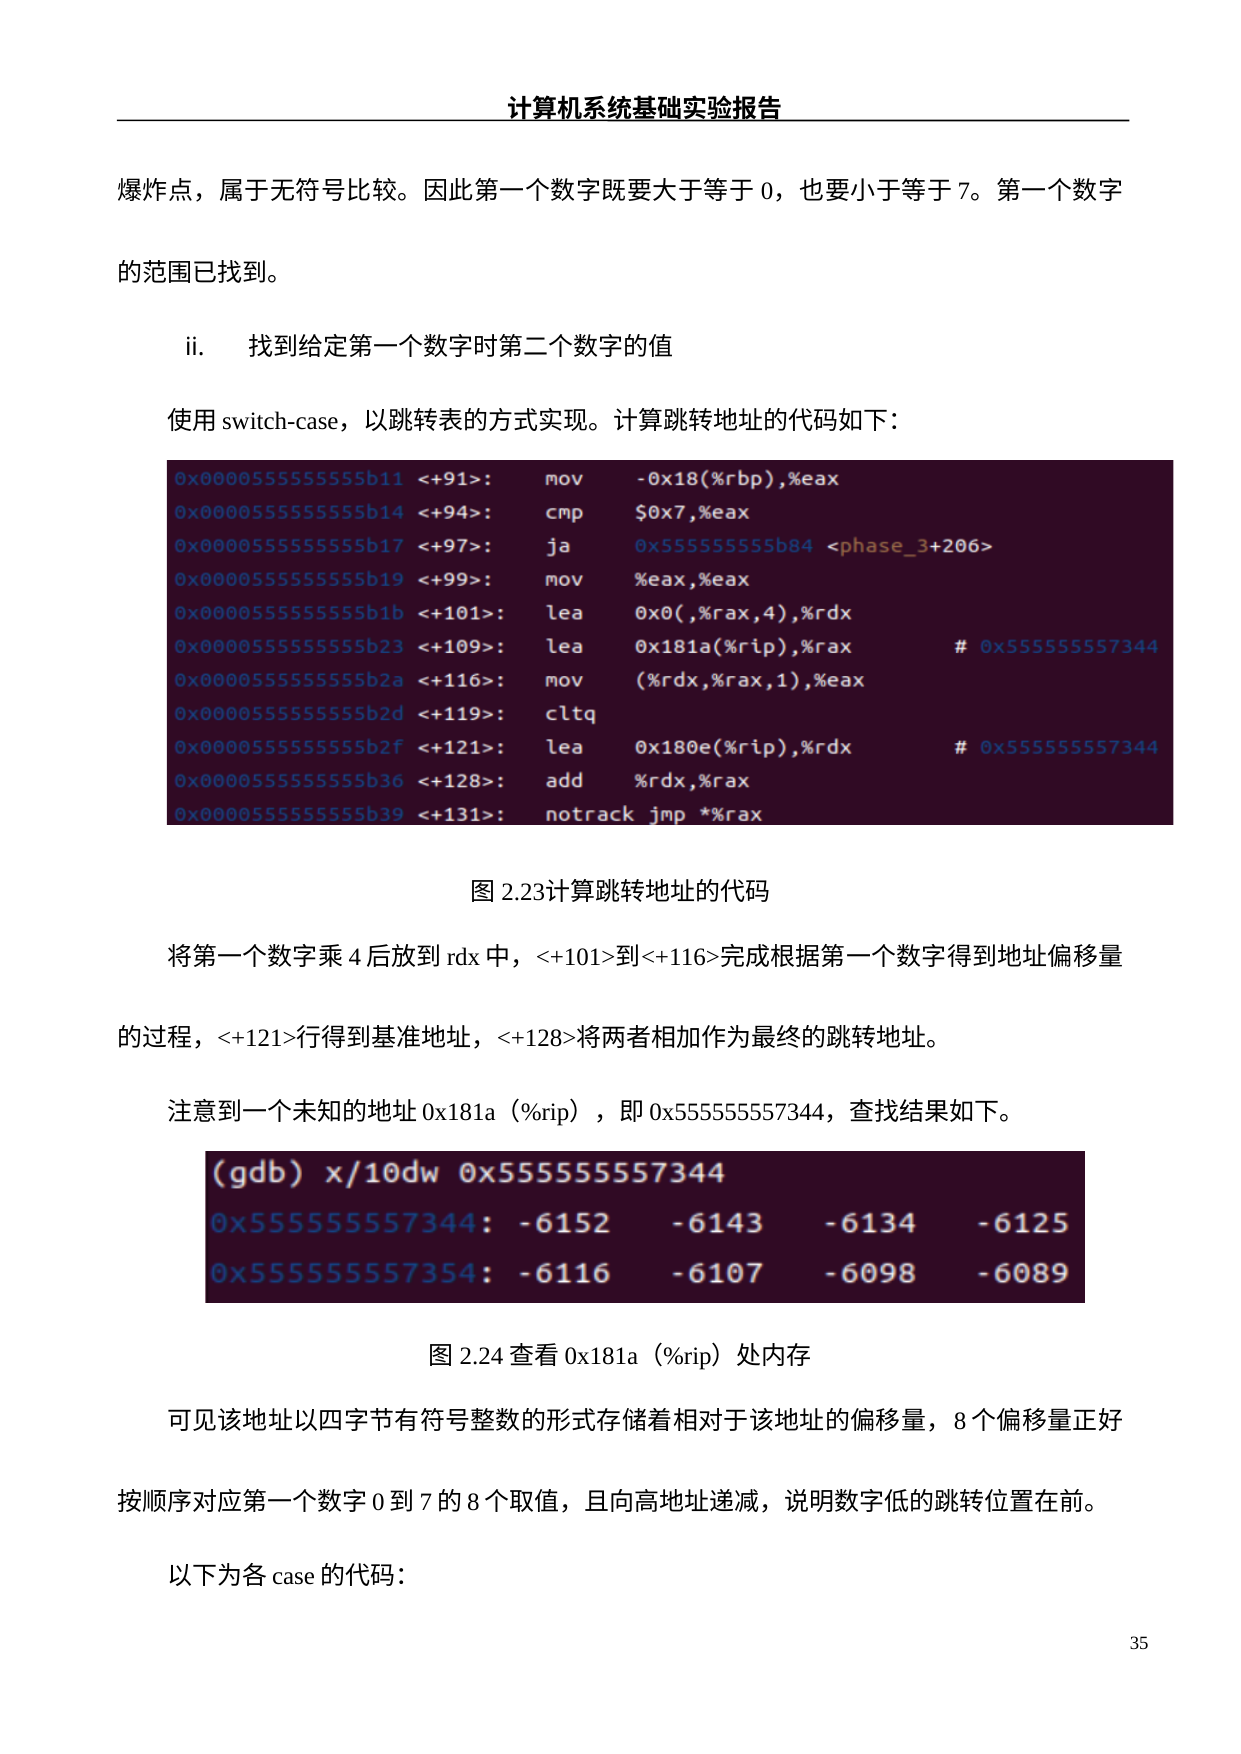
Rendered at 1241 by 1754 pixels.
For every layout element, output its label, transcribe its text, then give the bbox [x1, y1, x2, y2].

text 注意到一个未知的地址0x181a（%rip），即0x555555557344，查找结果如下。 [117, 1077, 1123, 1142]
text 以下为各case的代码： [117, 1541, 1123, 1606]
text 使用switch-case，以跳转表的方式实现。计算跳转地址的代码如下： [117, 386, 1123, 451]
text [117, 156, 1123, 303]
picture [166, 460, 1174, 825]
text 可见该地址以四字节有符号整数的形式存储着相对于该地址的偏移量，8个偏移量正好按顺序对应第一个数字0到7的8个取值，且向高地址递减，说明数字低的跳转位置在前。 [117, 1386, 1123, 1532]
picture [205, 1151, 1085, 1303]
text 将第一个数字乘4后放到rdx中，<+101>到<+116>完成根据第一个数字得到地址偏移量的过程，<+121>行得到基准地址，<+128>将两者相加作为最终的跳转地址。 [117, 922, 1123, 1068]
list 找到给定第一个数字时第二个数字的值 [204, 312, 1123, 377]
